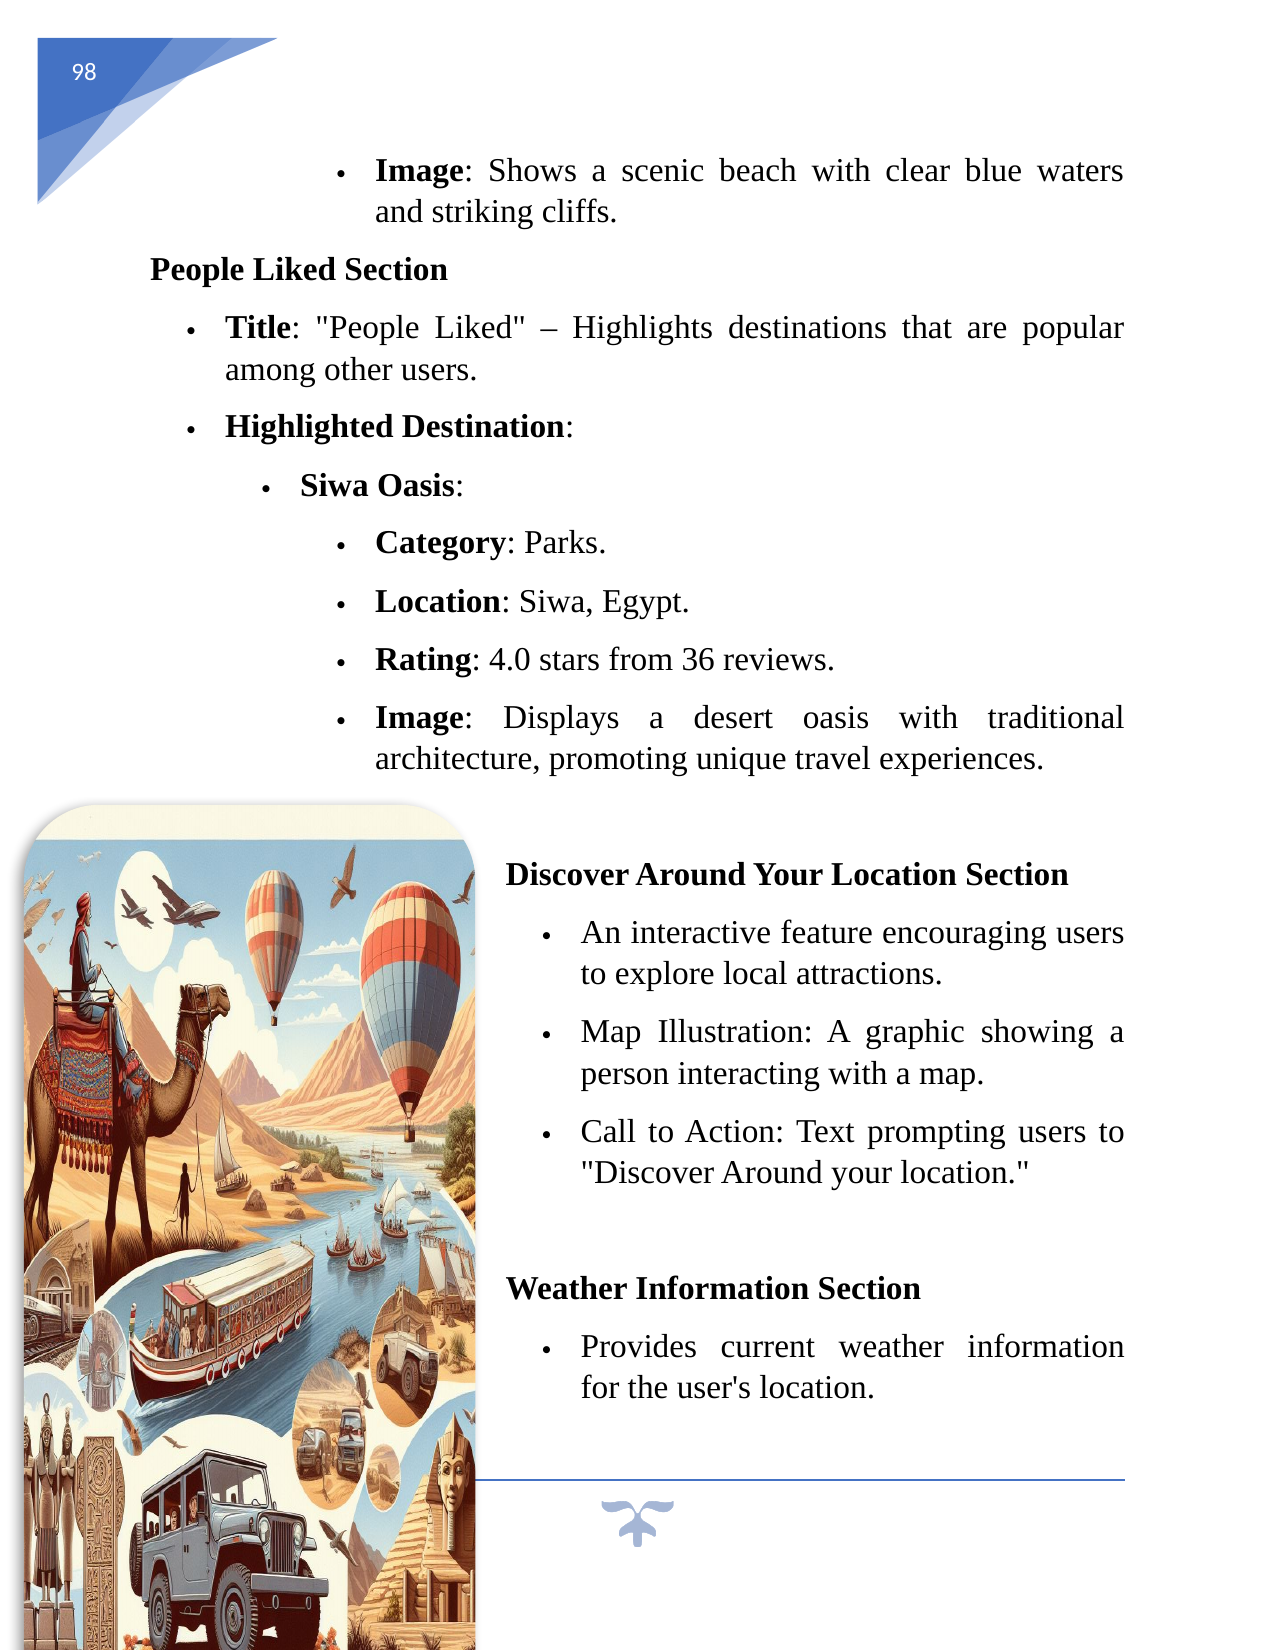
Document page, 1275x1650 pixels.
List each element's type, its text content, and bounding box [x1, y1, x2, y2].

picture [23, 804, 476, 1650]
list Title: "People Liked" – Highlights destinations that are popular among other users. [187, 307, 1125, 387]
list Map Illustration: A graphic showing a person interacting with a map. [478, 1012, 1125, 1091]
list Call to Action: Text prompting users to "Discover Around your location." [478, 1111, 1125, 1191]
list An interactive feature encouraging users to explore local attractions. [478, 912, 1125, 992]
text Discover Around Your Location Section [473, 854, 1125, 893]
list Location: Siwa, Egypt. [337, 581, 1125, 619]
list Siwa Oasis: [262, 465, 1125, 503]
list Category: Parks. [337, 523, 1125, 561]
list Rating: 4.0 stars from 36 reviews. [337, 639, 1125, 677]
list Image: Shows a scenic beach with clear blue waters and striking cliffs. [337, 150, 1125, 230]
picture [37, 37, 279, 206]
list Highlighted Destination: [187, 407, 1125, 445]
list Provides current weather information for the user's location. [478, 1326, 1125, 1406]
list Image: Displays a desert oasis with traditional architecture, promoting unique travel experiences. [337, 697, 1125, 777]
text People Liked Section [150, 249, 1125, 288]
text Weather Information Section [478, 1268, 1125, 1307]
